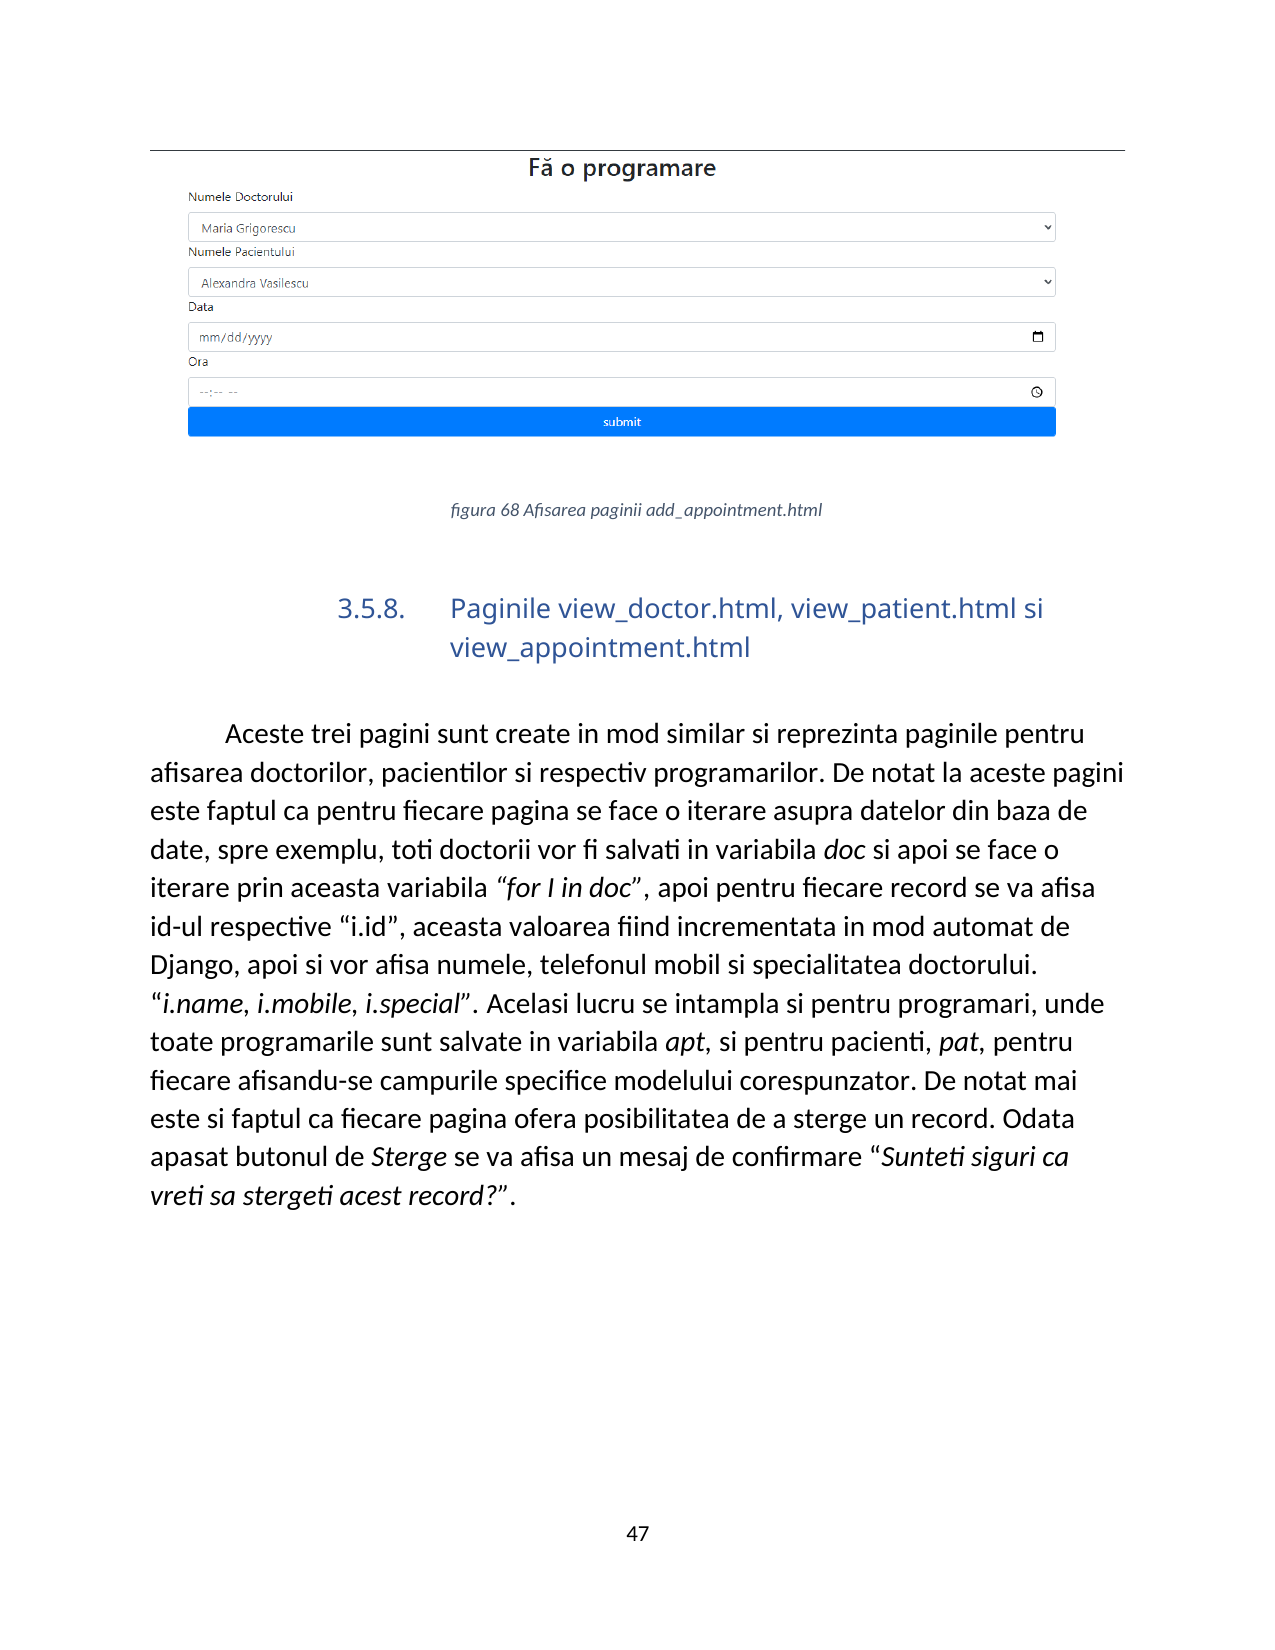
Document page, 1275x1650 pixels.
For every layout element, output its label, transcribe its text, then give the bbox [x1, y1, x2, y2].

text figura 68 Afisarea paginii add_appointment.html [150, 498, 1125, 521]
text Aceste trei pagini sunt create in mod similar si reprezinta paginile pentru afisarea doctorilor, pacientilor si respectiv programarilor. De notat la aceste pagini este faptul ca pentru fiecare pagina se face o iterare asupra datelor din baza de date, spre exemplu, toti doctorii vor fi salvati in variabila doc si apoi se face o iterare prin aceasta variabila “for I in doc”, apoi pentru fiecare record se va afisa id-ul respective “i.id”, aceasta valoarea fiind incrementata in mod automat de Django, apoi si vor afisa numele, telefonul mobil si specialitatea doctorului. “i.name, i.mobile, i.special”. Acelasi lucru se intampla si pentru programari, unde toate programarile sunt salvate in variabila apt, si pentru pacienti, pat, pentru fiecare afisandu-se campurile specifice modelului corespunzator. De notat mai este si faptul ca fiecare pagina ofera posibilitatea de a sterge un record. Odata apasat butonul de Sterge se va afisa un mesaj de confirmare “Sunteti siguri ca vreti sa stergeti acest record?”. [150, 716, 1125, 1212]
subtitle Paginile view_doctor.html, view_patient.html si view_appointment.html [337, 589, 1125, 666]
picture [150, 150, 1125, 480]
